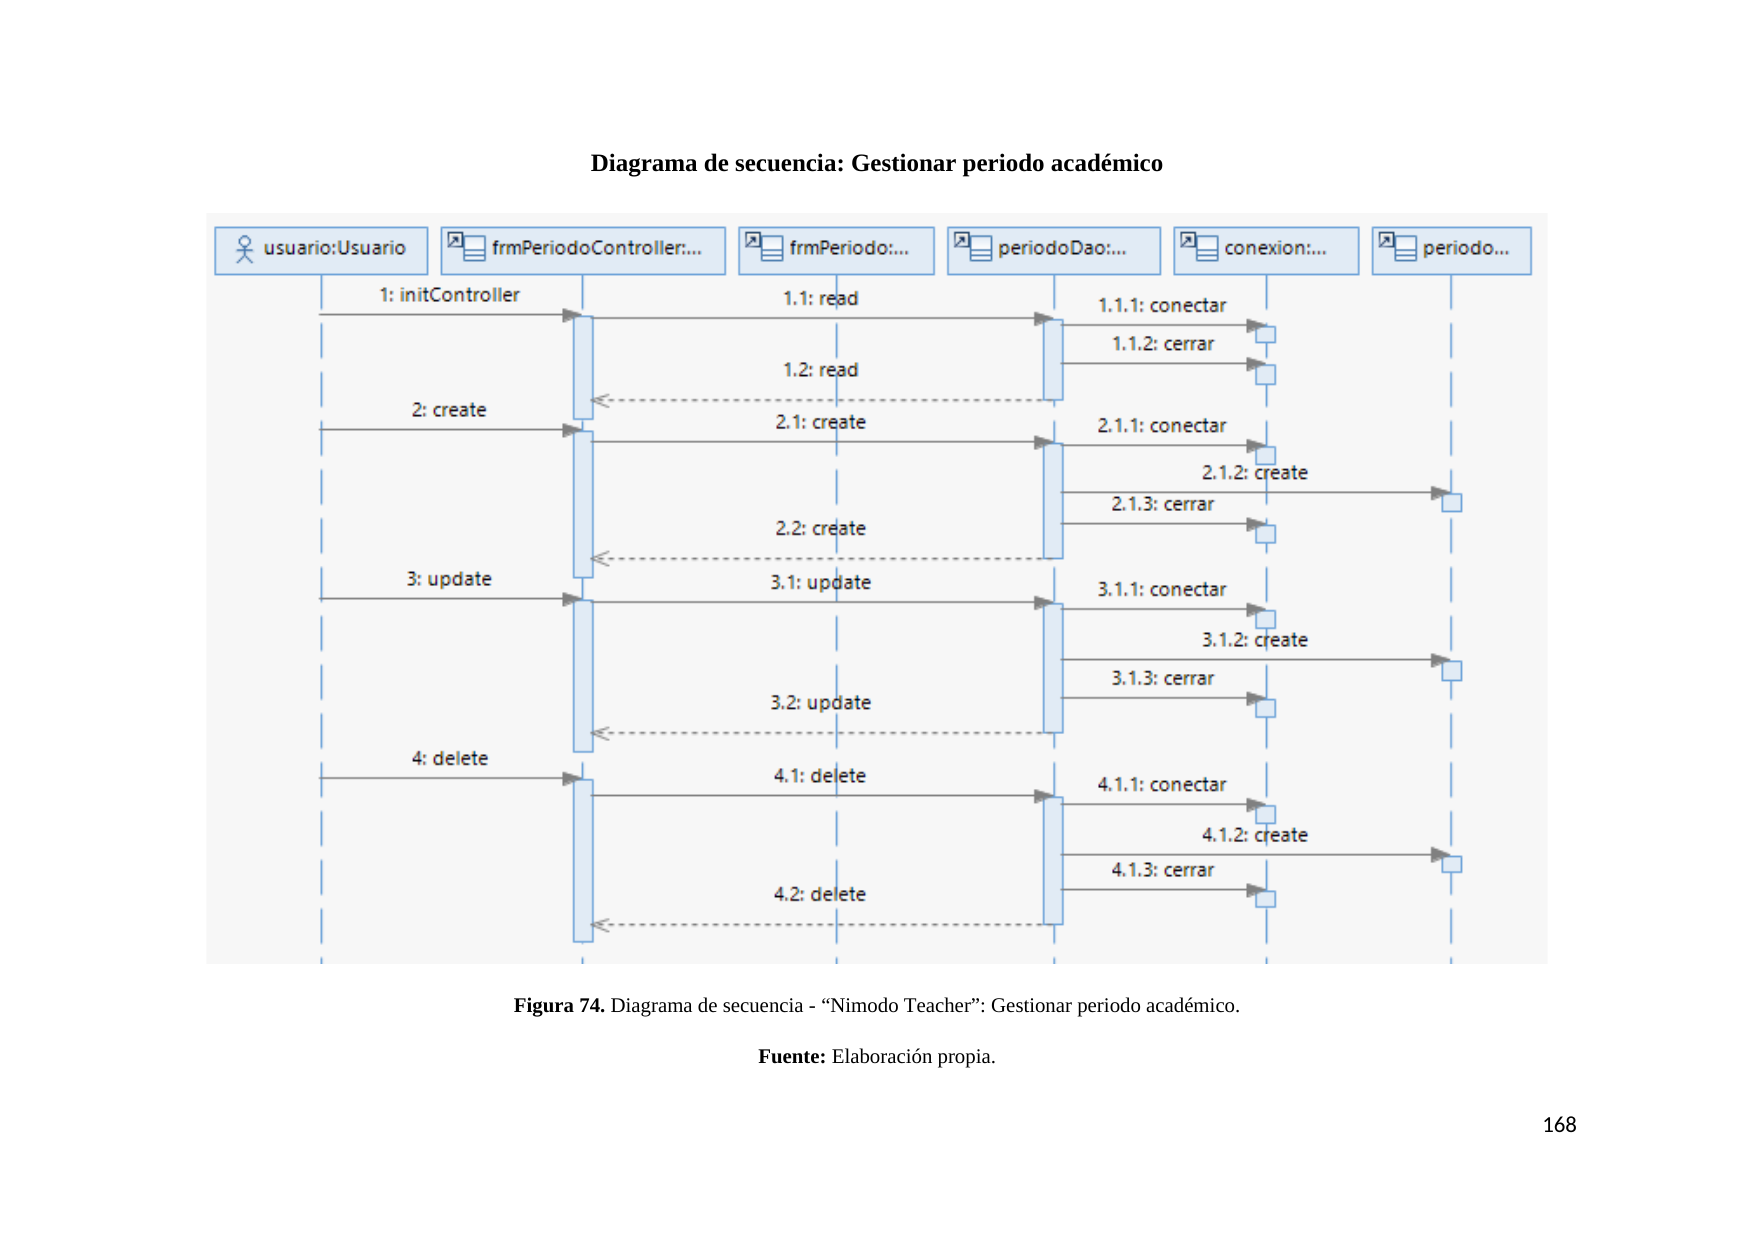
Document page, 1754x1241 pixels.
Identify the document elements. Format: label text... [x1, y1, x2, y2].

text Figura 74. Diagrama de secuencia - “Nimodo Teacher”: Gestionar periodo académico. [177, 993, 1577, 1017]
text Diagrama de secuencia: Gestionar periodo académico [177, 148, 1577, 176]
picture [206, 213, 1548, 964]
text Fuente: Elaboración propia. [177, 1044, 1577, 1068]
